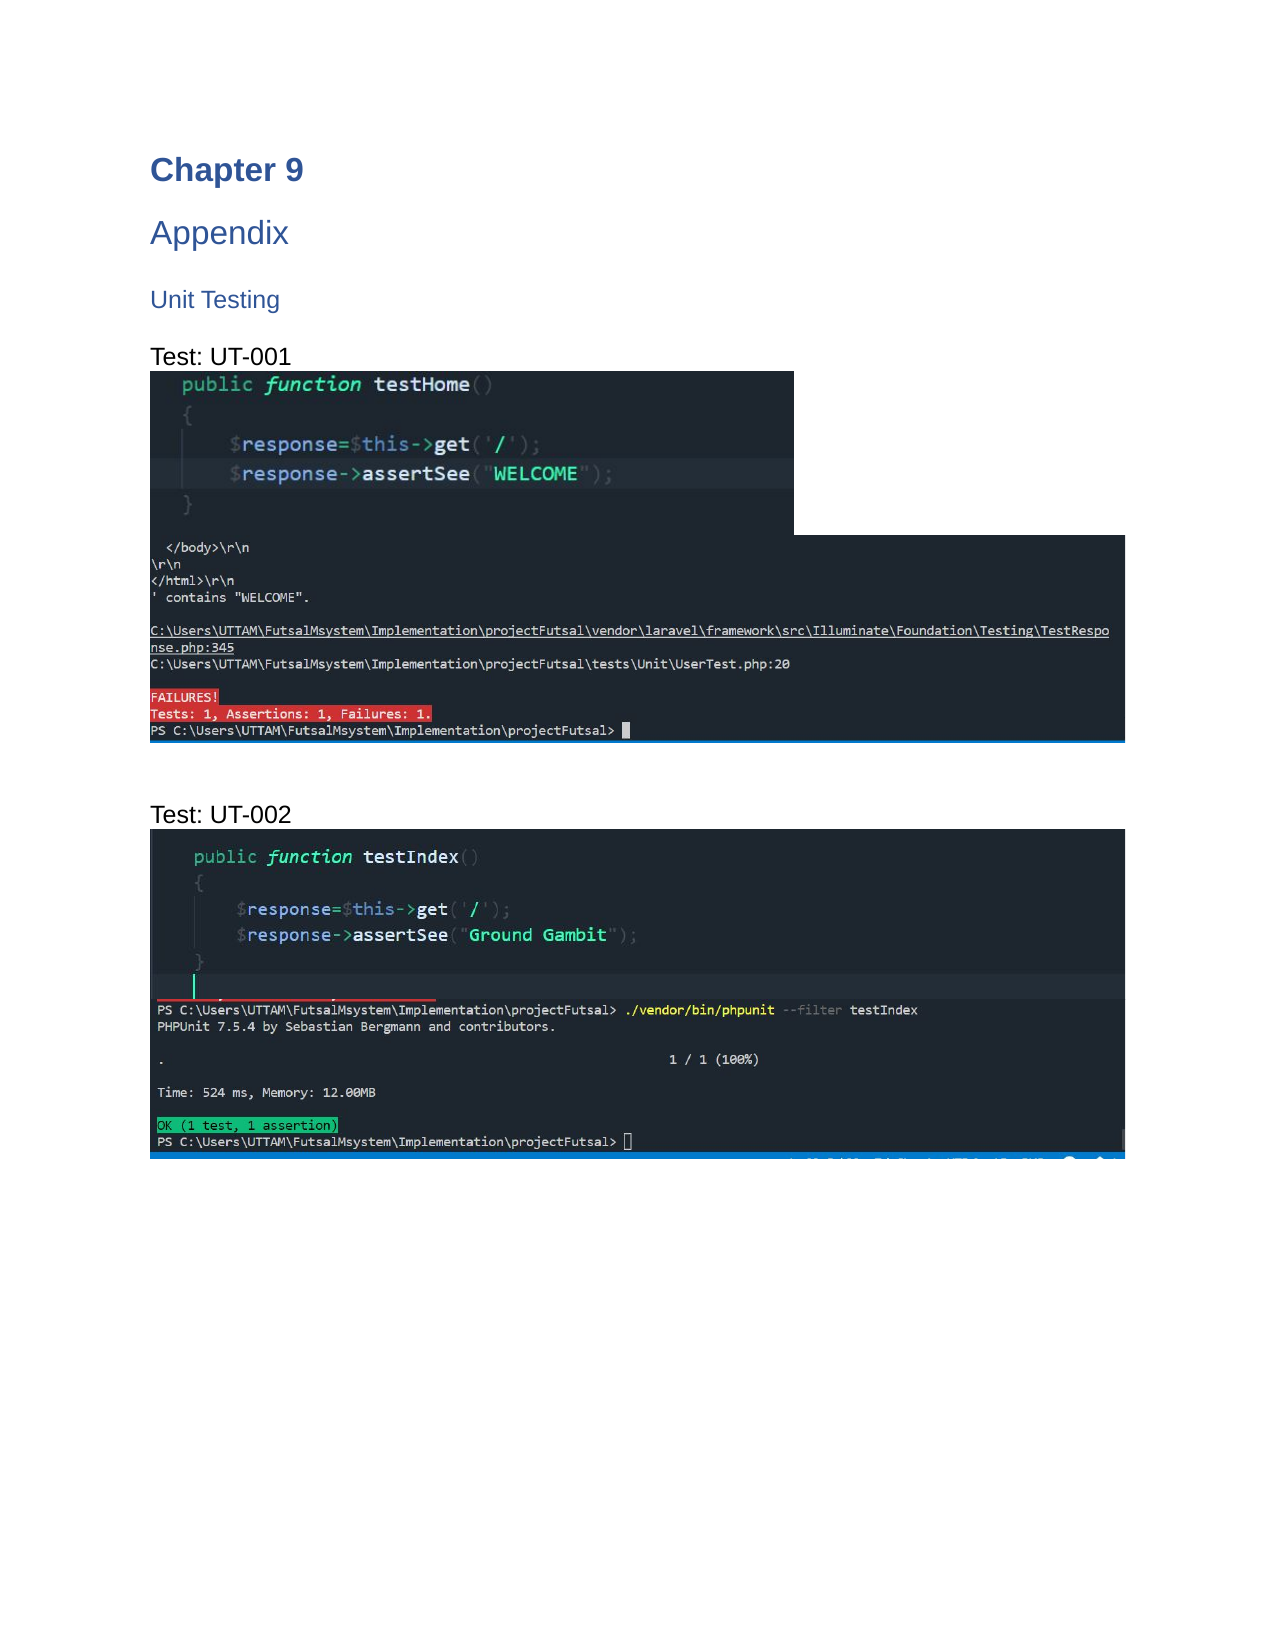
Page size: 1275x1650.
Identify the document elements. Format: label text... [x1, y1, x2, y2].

text Test: UT-001 [150, 342, 1125, 371]
subtitle Chapter 9 [150, 150, 1125, 188]
picture [150, 829, 1125, 1159]
subtitle Appendix [150, 213, 1125, 252]
picture [150, 371, 1125, 743]
text Test: UT-002 [150, 800, 1125, 829]
subtitle Unit Testing [150, 285, 1125, 313]
